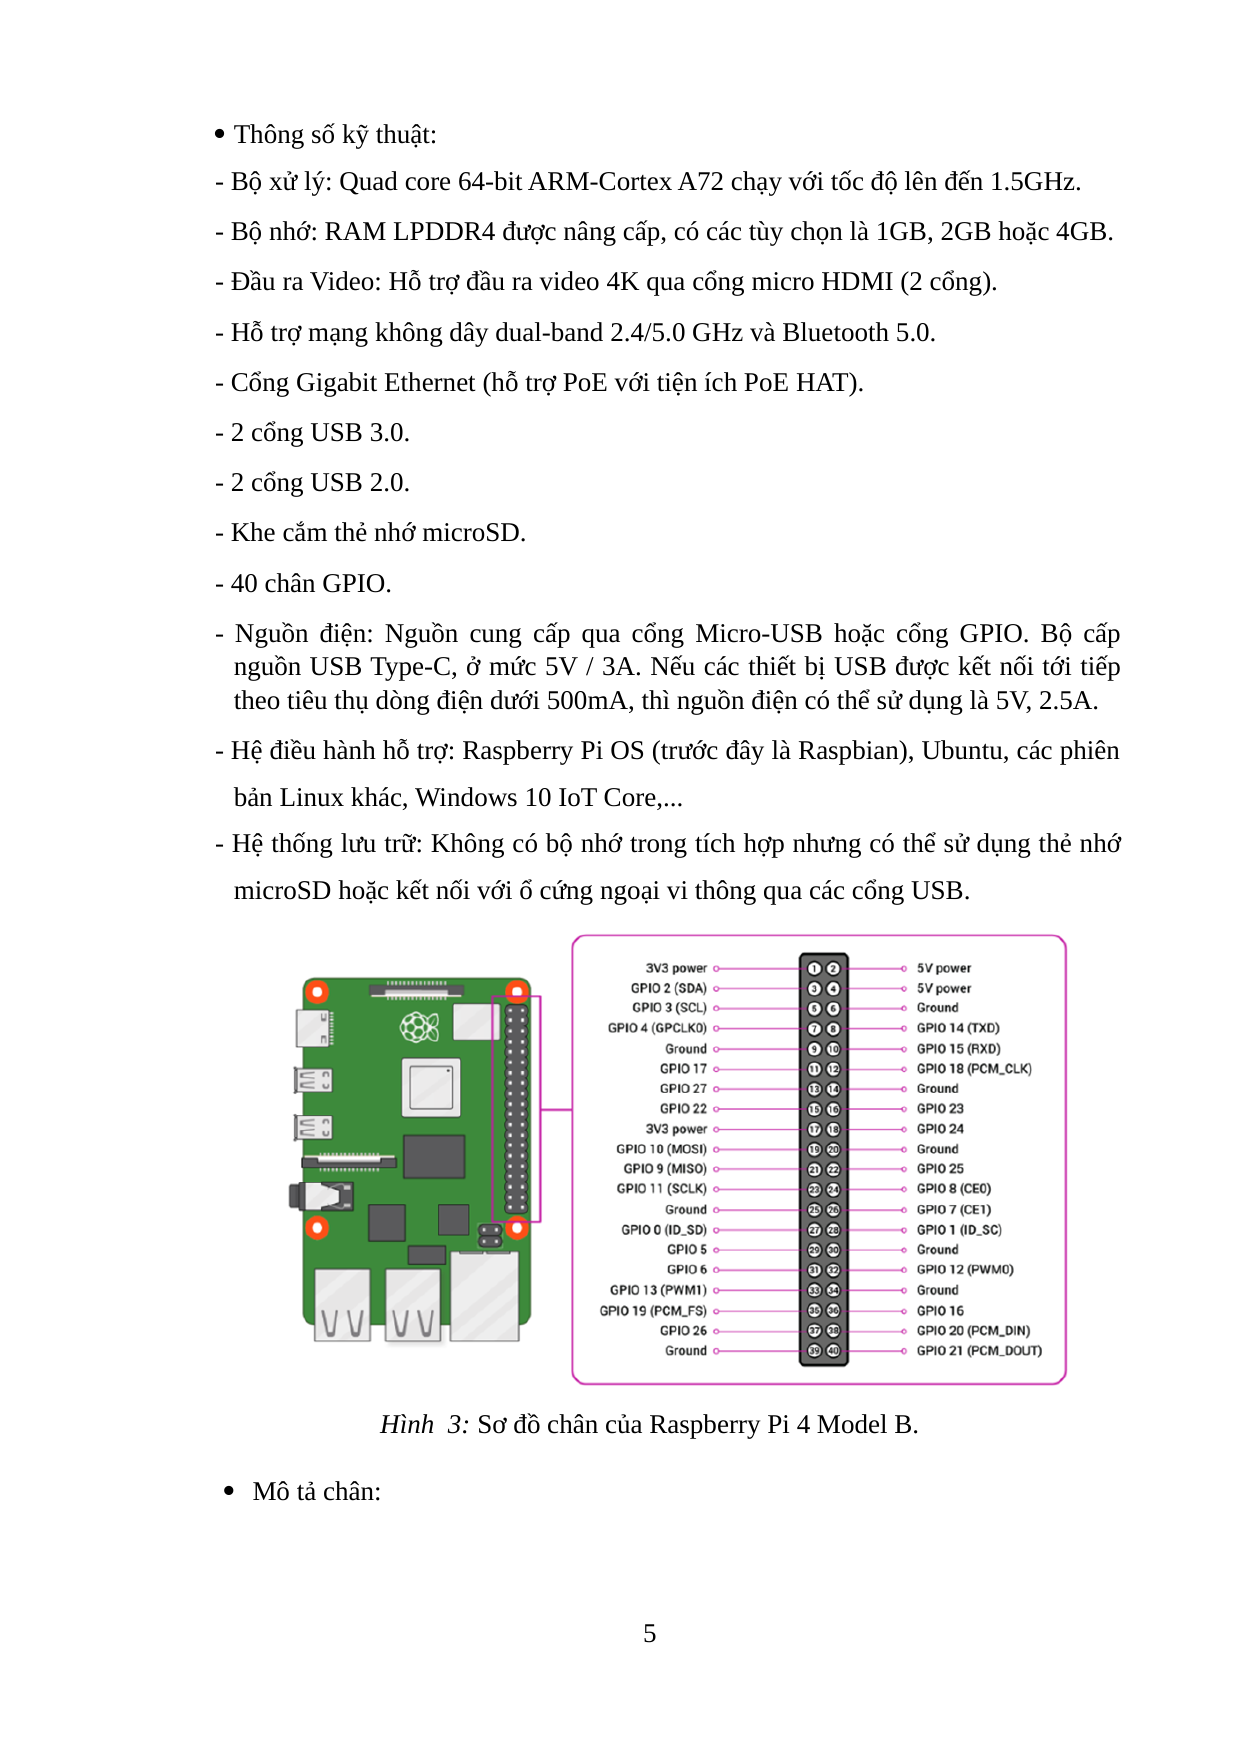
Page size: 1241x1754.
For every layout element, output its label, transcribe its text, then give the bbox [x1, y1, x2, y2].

list Mô tả chân: [224, 1476, 1122, 1507]
text - Bộ xử lý: Quad core 64-bit ARM-Cortex A72 chạy với tốc độ lên đến 1.5GHz. [215, 165, 1122, 196]
text - 2 cổng USB 2.0. [215, 466, 1122, 497]
text - Cổng Gigabit Ethernet (hỗ trợ PoE với tiện ích PoE HAT). [215, 366, 1122, 397]
text - Bộ nhớ: RAM LPDDR4 được nâng cấp, có các tùy chọn là 1GB, 2GB hoặc 4GB. [215, 215, 1122, 246]
text - Khe cắm thẻ nhớ microSD. [215, 516, 1122, 548]
text - Nguồn điện: Nguồn cung cấp qua cổng Micro-USB hoặc cổng GPIO. Bộ cấp nguồn USB Type-C, ở mức 5V / 3A. Nếu các thiết bị USB được kết nối tới tiếp theo tiêu thụ dòng điện dưới 500mA, thì nguồn điện có thể sử dụng là 5V, 2.5A. [215, 617, 1122, 715]
picture [254, 920, 1082, 1393]
text - Hệ thống lưu trữ: Không có bộ nhớ trong tích hợp nhưng có thể sử dụng thẻ nhớ microSD hoặc kết nối với ổ cứng ngoại vi thông qua các cổng USB. [215, 827, 1122, 905]
text - Đầu ra Video: Hỗ trợ đầu ra video 4K qua cổng micro HDMI (2 cổng). [215, 265, 1122, 297]
text - 40 chân GPIO. [215, 567, 1122, 598]
text - 2 cổng USB 3.0. [215, 416, 1122, 447]
text - Hệ điều hành hỗ trợ: Raspberry Pi OS (trước đây là Raspbian), Ubuntu, các phiên bản Linux khác, Windows 10 IoT Core,... [215, 734, 1122, 812]
list Thông số kỹ thuật: [215, 118, 1122, 149]
text - Hỗ trợ mạng không dây dual-band 2.4/5.0 GHz và Bluetooth 5.0. [215, 316, 1122, 347]
text Hình 3: Sơ đồ chân của Raspberry Pi 4 Model B. [177, 1408, 1122, 1439]
